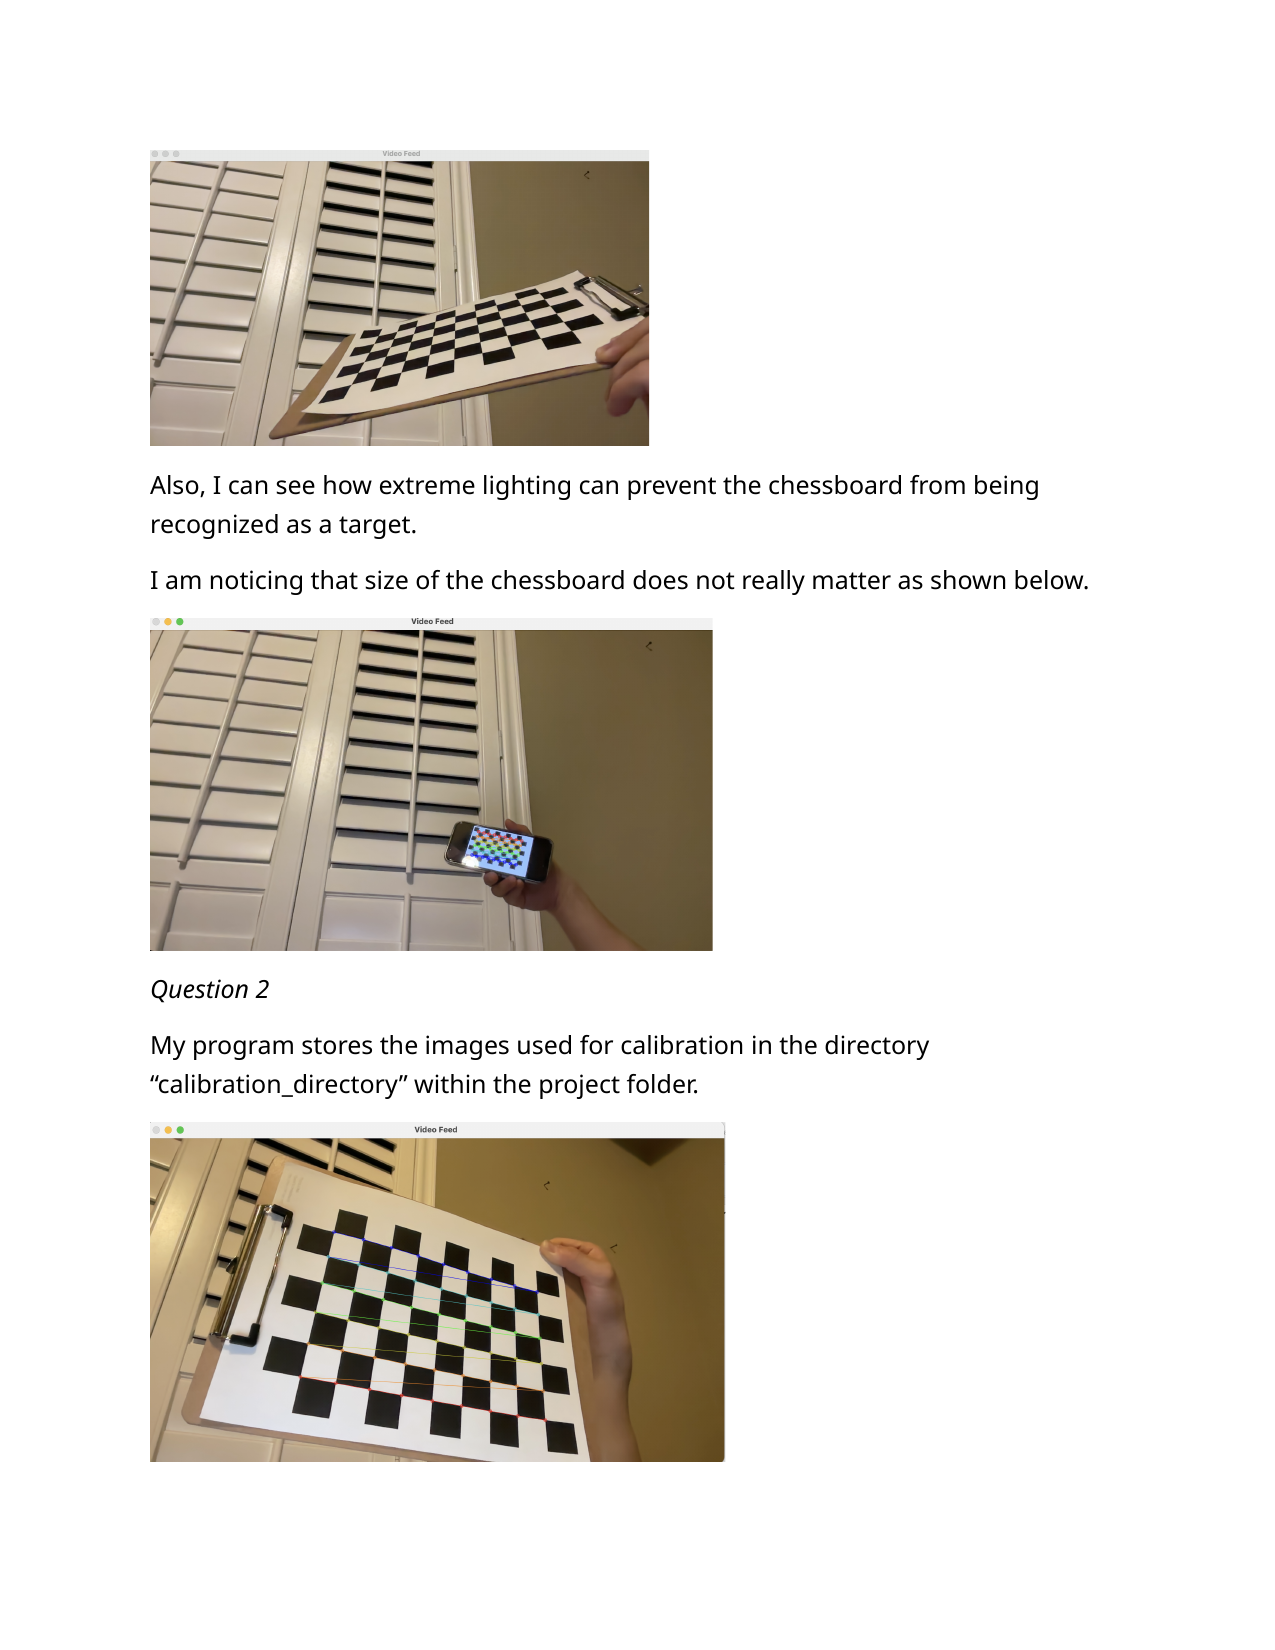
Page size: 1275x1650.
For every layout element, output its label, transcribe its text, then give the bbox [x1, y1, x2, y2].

text I am noticing that size of the chessboard does not really matter as shown below. [150, 563, 1125, 597]
text Question 2 [150, 972, 1125, 1006]
picture [150, 1122, 726, 1462]
text My program stores the images used for calibration in the directory “calibration_directory” within the project folder. [150, 1028, 1125, 1101]
picture [150, 618, 713, 951]
picture [150, 150, 650, 446]
text Also, I can see how extreme lighting can prevent the chessboard from being recognized as a target. [150, 468, 1125, 541]
